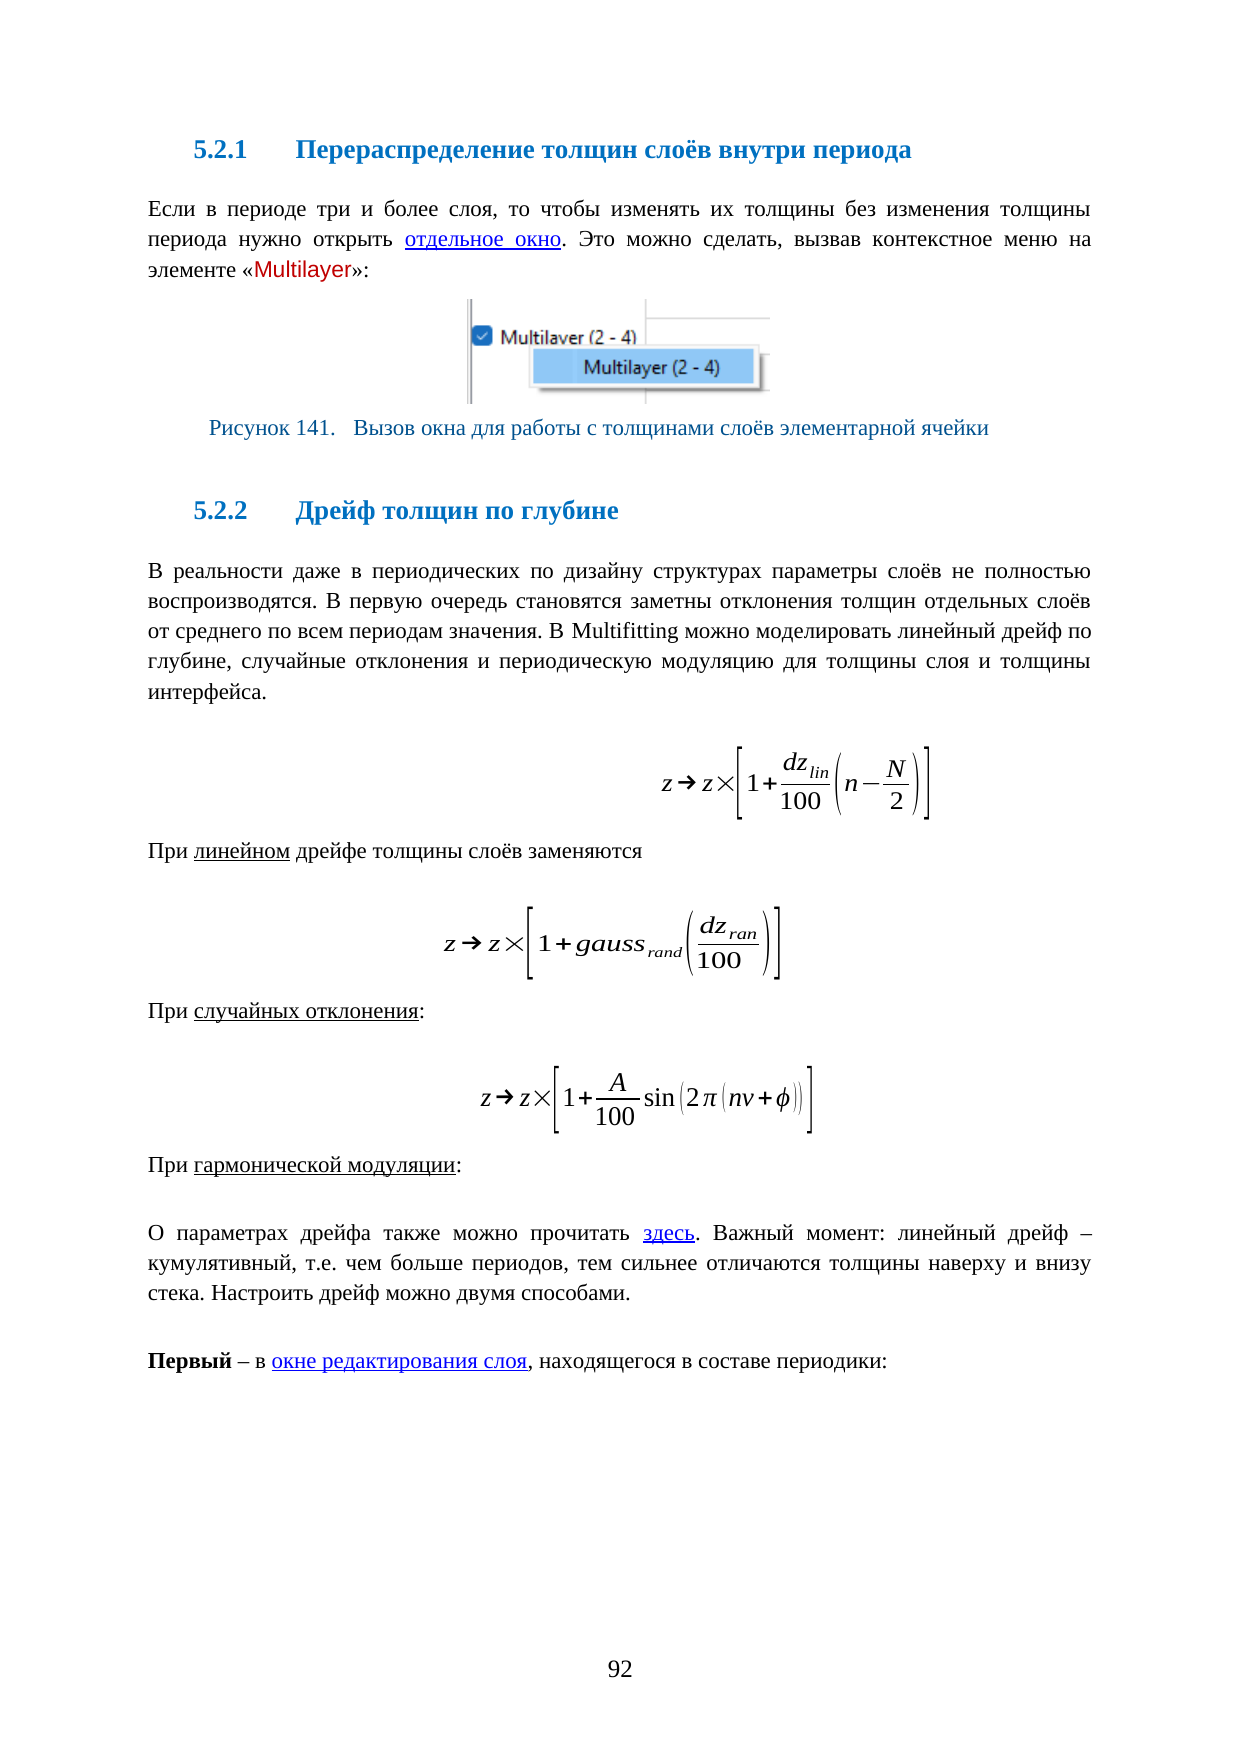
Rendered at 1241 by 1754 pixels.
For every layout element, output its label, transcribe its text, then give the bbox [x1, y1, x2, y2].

text При случайных отклонения: [148, 905, 1093, 1023]
text При линейном дрейфе толщины слоёв заменяются [148, 745, 1093, 863]
list Вызов окна для работы с толщинами слоёв элементарной ячейки [178, 324, 1093, 441]
picture [467, 299, 770, 404]
subtitle Перераспределение толщин слоёв внутри периода [193, 133, 1093, 164]
text При гармонической модуляции: [148, 1064, 1093, 1177]
text Первый – в окне редактирования слоя, находящегося в составе периодики: [148, 1347, 1093, 1373]
subtitle Дрейф толщин по глубине [193, 494, 1093, 526]
text Если в периоде три и более слоя, то чтобы изменять их толщины без изменения толщины периода нужно открыть отдельное окно. Это можно сделать, вызвав контекстное меню на элементе «Multilayer»: [148, 195, 1093, 282]
text В реальности даже в периодических по дизайну структурах параметры слоёв не полностью воспроизводятся. В первую очередь становятся заметны отклонения толщин отдельных слоёв от среднего по всем периодам значения. В Multifitting можно моделировать линейный дрейф по глубине, случайные отклонения и периодическую модуляцию для толщины слоя и толщины интерфейса. [148, 557, 1093, 704]
text О параметрах дрейфа также можно прочитать здесь. Важный момент: линейный дрейф – кумулятивный, т.е. чем больше периодов, тем сильнее отличаются толщины наверху и внизу стека. Настроить дрейф можно двумя способами. [148, 1219, 1093, 1305]
